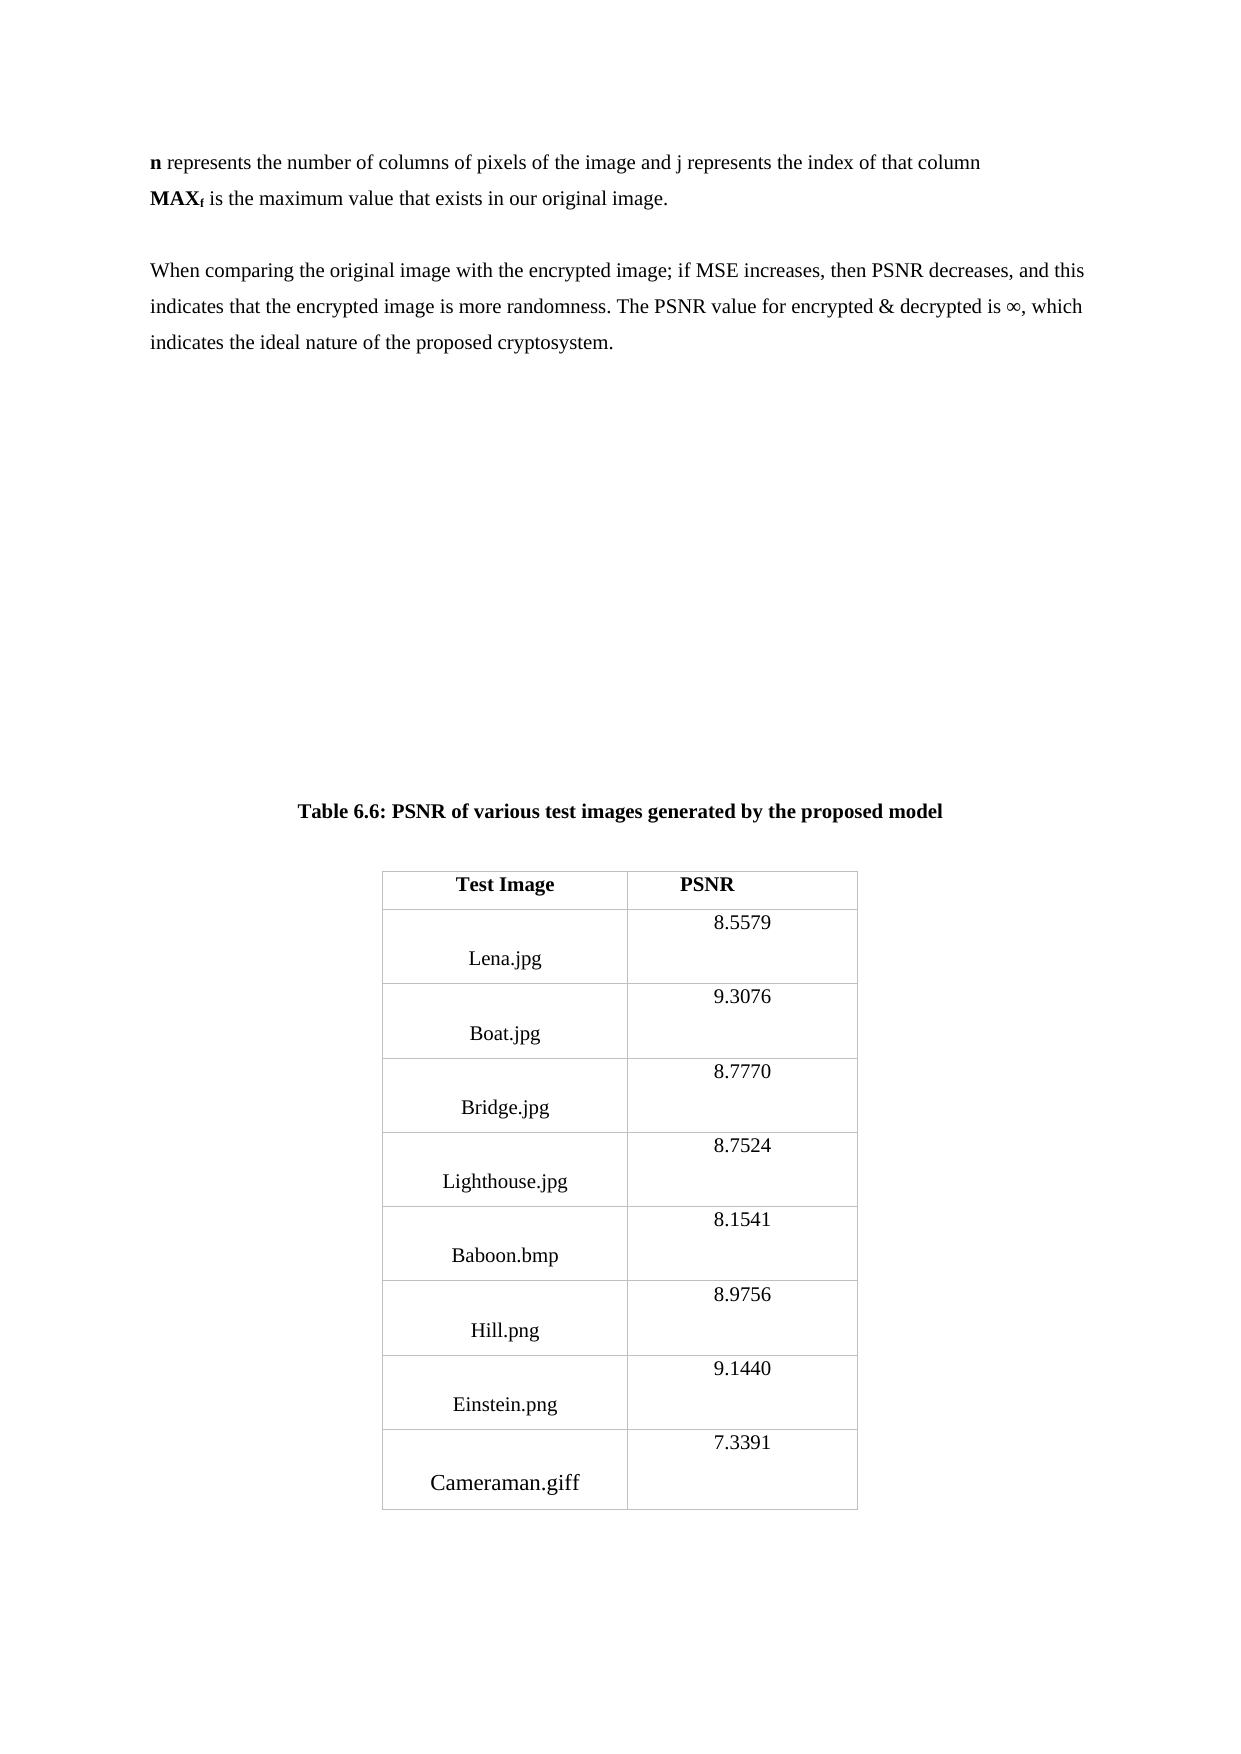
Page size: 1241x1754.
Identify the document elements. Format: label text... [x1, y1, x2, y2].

table_cell 8.7770 [628, 1059, 857, 1132]
table_cell 9.1440 [628, 1356, 857, 1429]
table_cell Lighthouse.jpg [383, 1133, 627, 1206]
table_cell 8.1541 [628, 1207, 857, 1280]
table_cell Bridge.jpg [383, 1059, 627, 1132]
table_cell 8.9756 [628, 1281, 857, 1355]
table_cell Lena.jpg [383, 910, 627, 983]
text When comparing the original image with the encrypted image; if MSE increases, then PSNR decreases, and this indicates that the encrypted image is more randomness. The PSNR value for encrypted & decrypted is ∞, which indicates the ideal nature of the proposed cryptosystem. [150, 258, 1090, 354]
table_cell Hill.png [383, 1281, 627, 1355]
table_cell Einstein.png [383, 1356, 627, 1429]
table_cell 7.3391 [628, 1430, 857, 1509]
table_cell 8.5579 [628, 910, 857, 983]
text Table 6.6: PSNR of various test images generated by the proposed model [150, 799, 1090, 823]
table_cell Boat.jpg [383, 984, 627, 1058]
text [150, 150, 1090, 210]
table_cell 8.7524 [628, 1133, 857, 1206]
table_header Test Image [383, 872, 627, 909]
table_cell Cameraman.giff [383, 1430, 627, 1509]
table_cell Baboon.bmp [383, 1207, 627, 1280]
table_header PSNR [628, 872, 857, 909]
table_cell 9.3076 [628, 984, 857, 1058]
